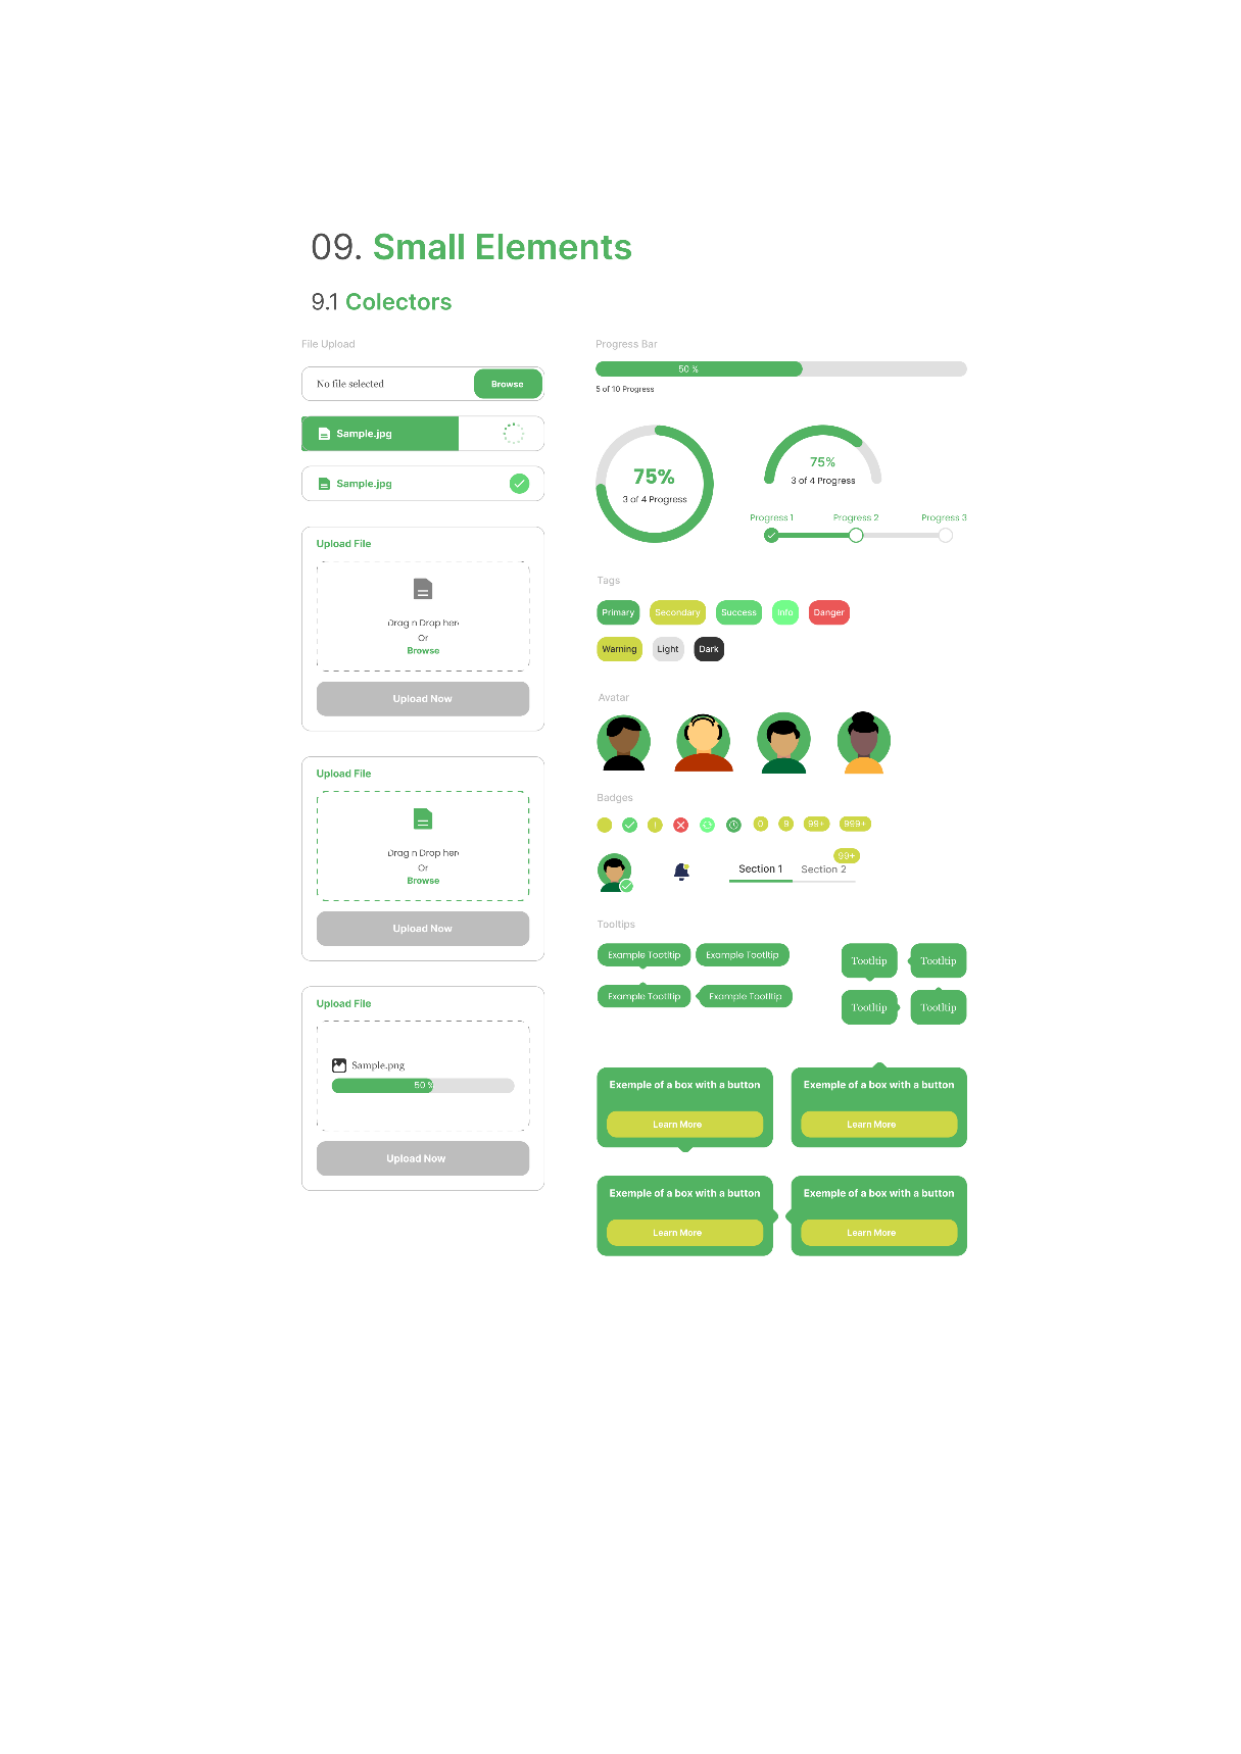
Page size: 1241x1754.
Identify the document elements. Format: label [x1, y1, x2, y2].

picture [280, 225, 1006, 1267]
